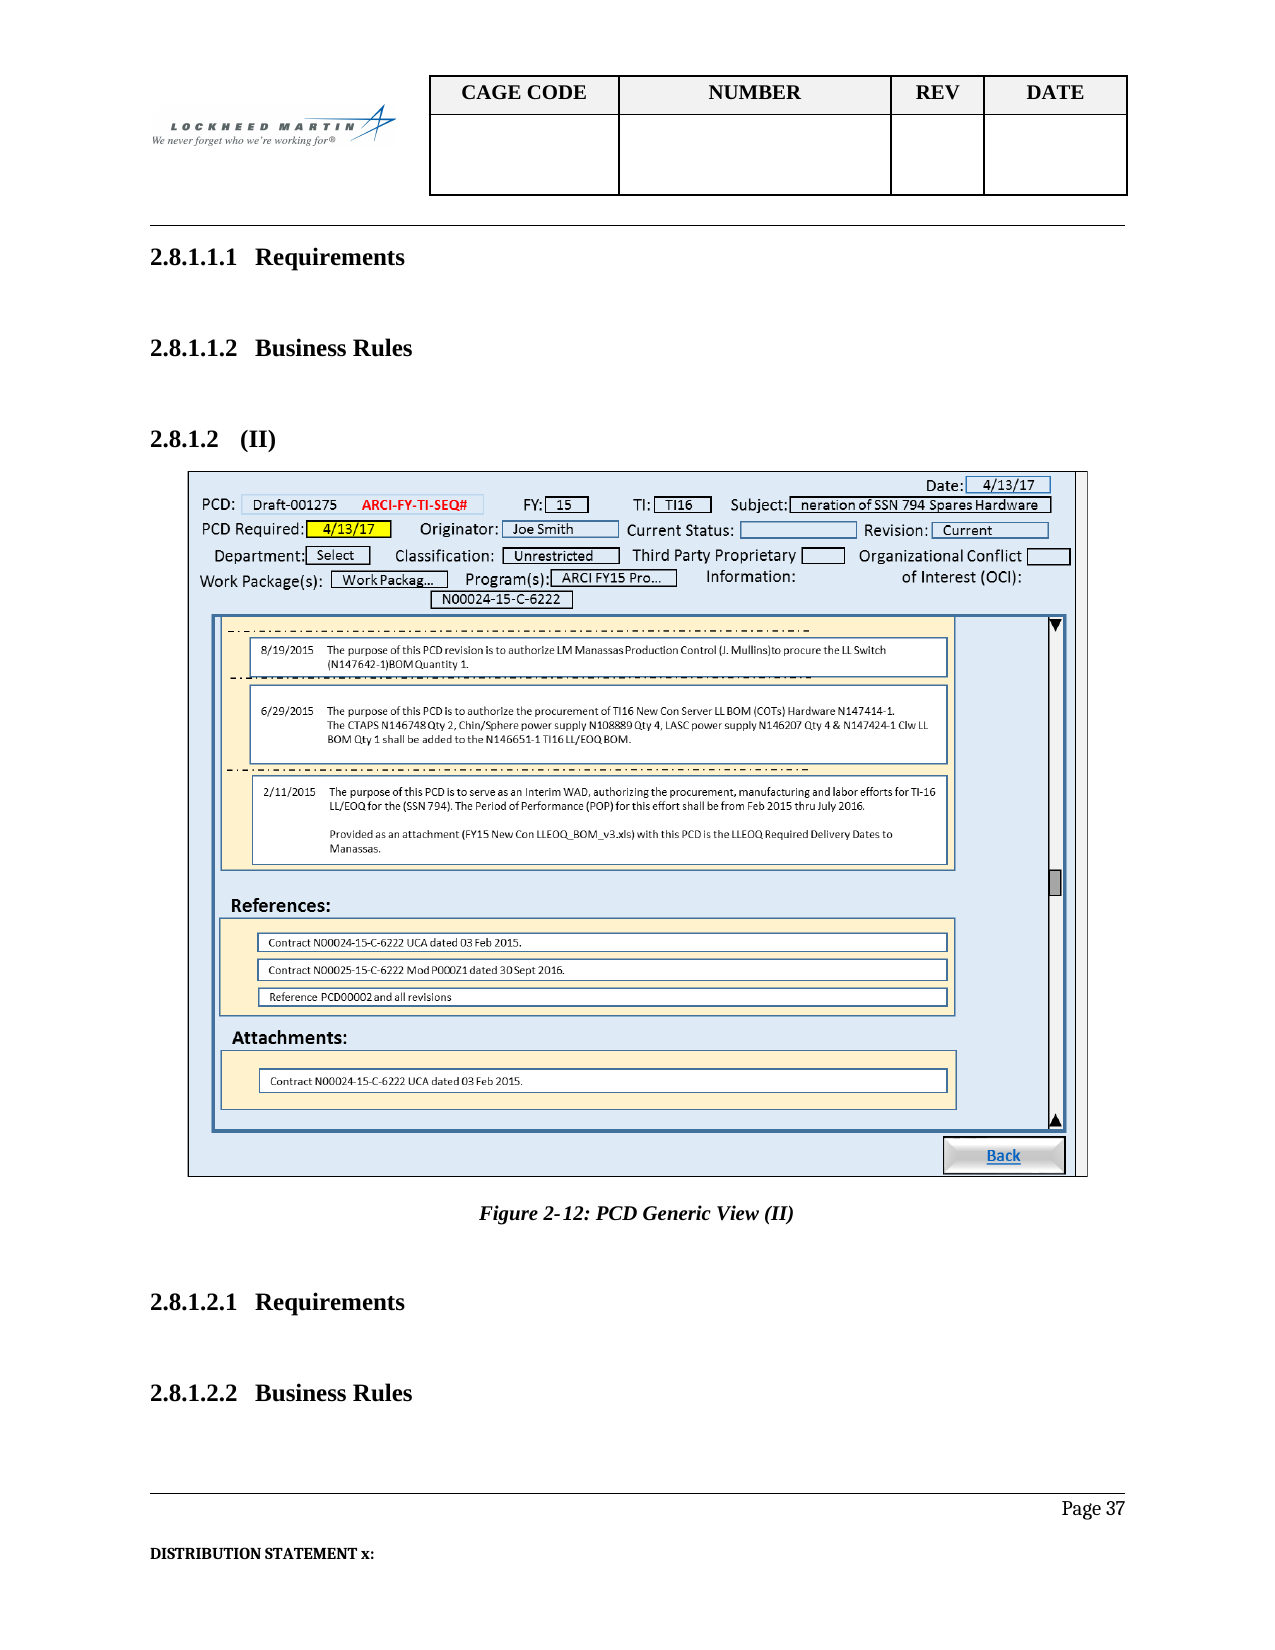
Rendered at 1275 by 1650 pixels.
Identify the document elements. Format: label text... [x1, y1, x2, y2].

subtitle (II) [150, 424, 1125, 453]
subtitle Requirements [150, 1287, 1125, 1316]
subtitle Business Rules [150, 333, 1125, 362]
picture [187, 469, 1088, 1177]
subtitle Requirements [150, 242, 1125, 271]
picture [152, 104, 397, 146]
subtitle Business Rules [150, 1378, 1125, 1407]
